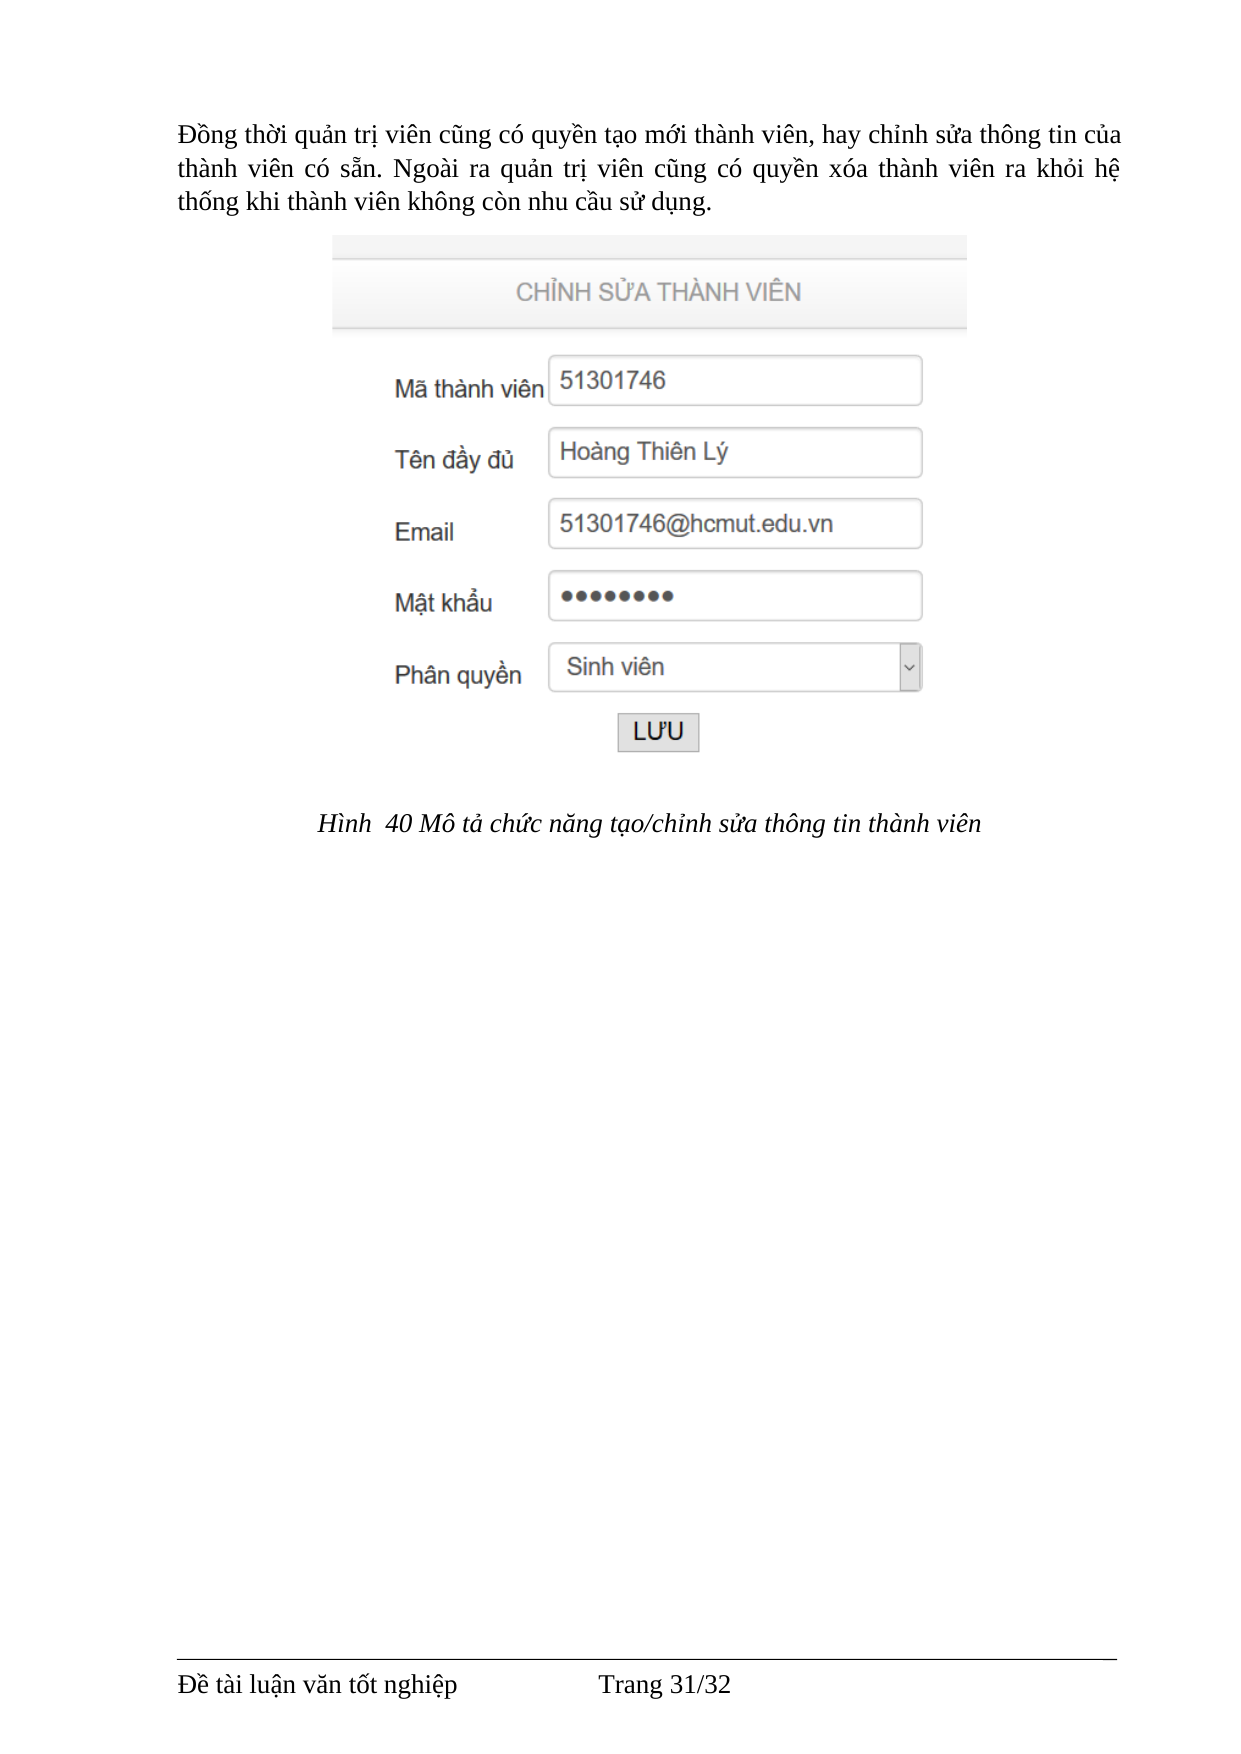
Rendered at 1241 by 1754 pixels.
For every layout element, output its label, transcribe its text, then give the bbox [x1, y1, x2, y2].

picture [332, 235, 967, 789]
text Đồng thời quản trị viên cũng có quyền tạo mới thành viên, hay chỉnh sửa thông tin của thành viên có sẵn. Ngoài ra quản trị viên cũng có quyền xóa thành viên ra khỏi hệ thống khi thành viên không còn nhu cầu sử dụng. [177, 118, 1122, 216]
